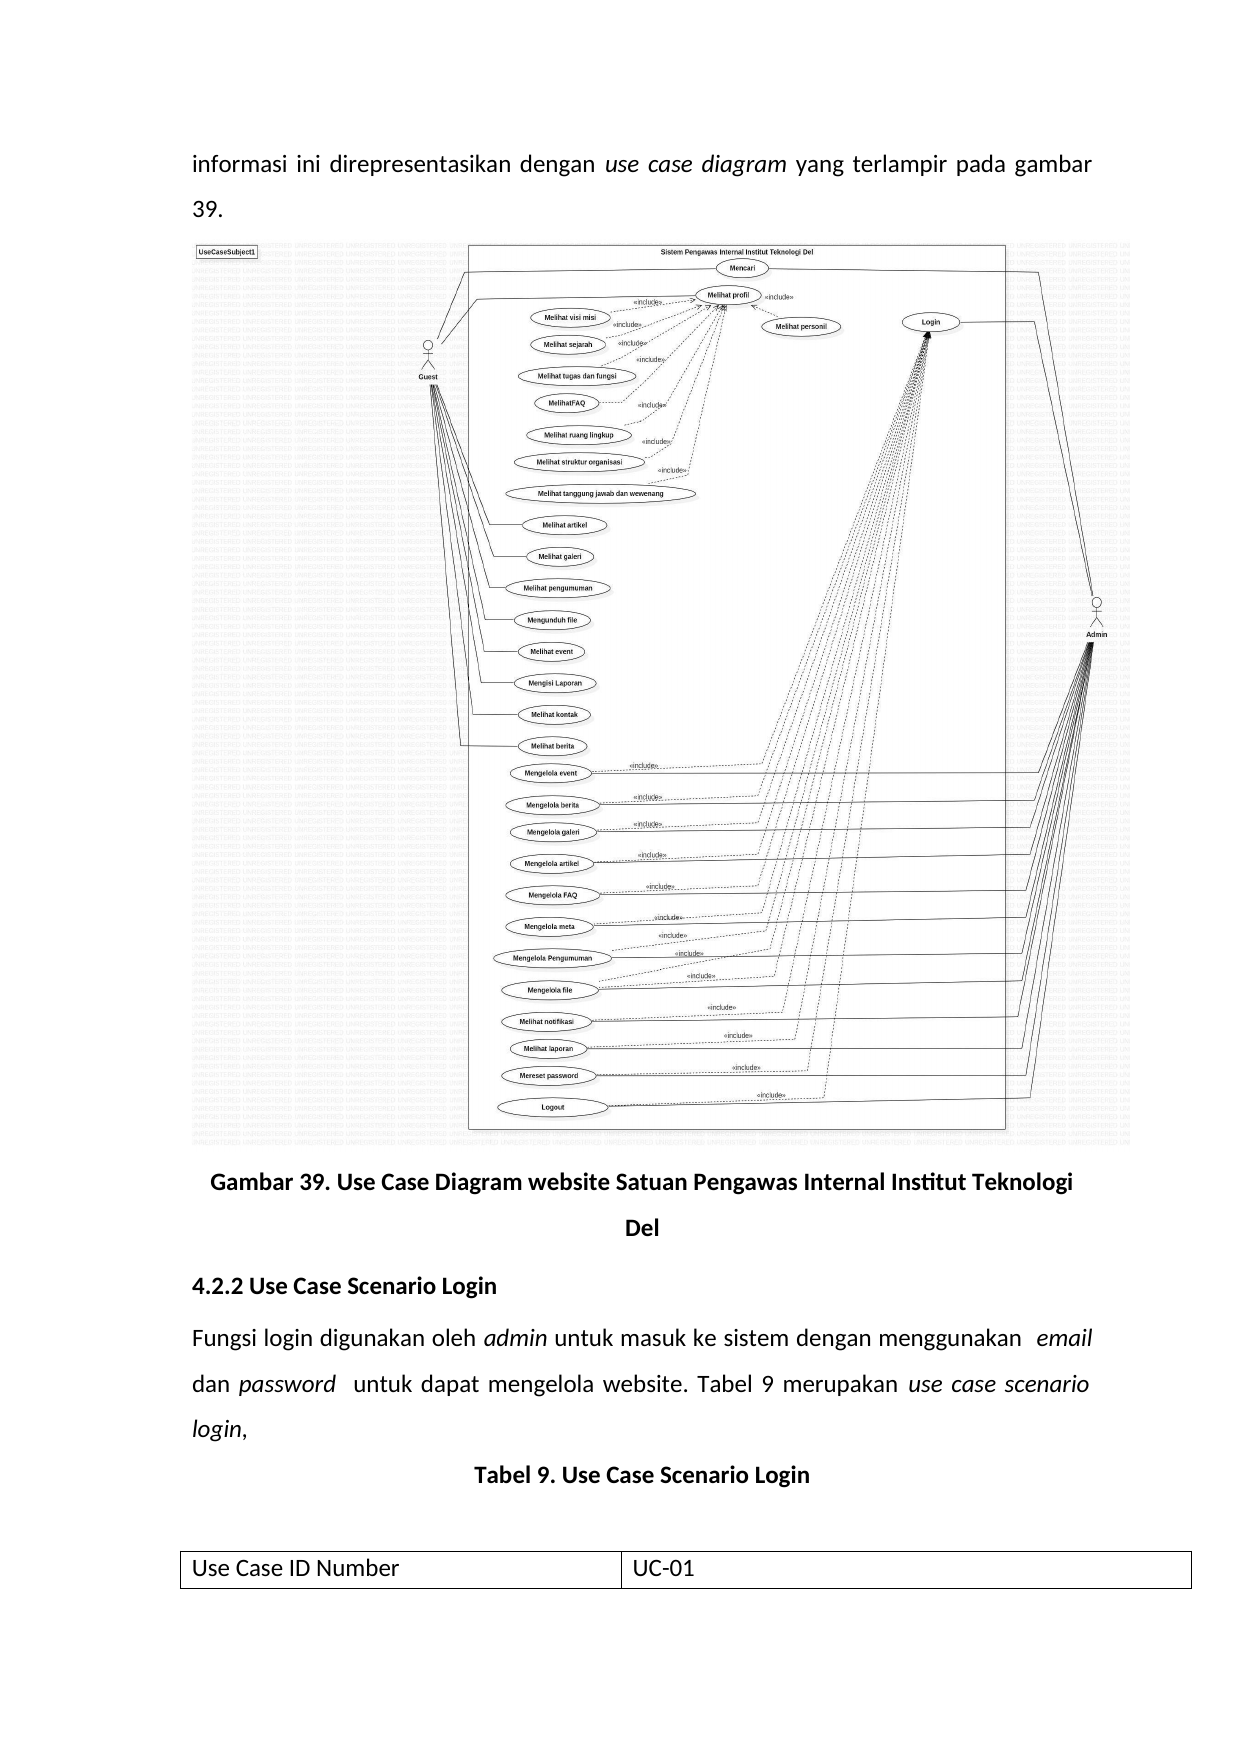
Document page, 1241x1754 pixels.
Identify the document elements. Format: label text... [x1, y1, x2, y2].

text Gambar 39. Use Case Diagram website Satuan Pengawas Internal Institut Teknologi Del [192, 1166, 1092, 1242]
table_header UC-01 [622, 1552, 1191, 1587]
text Fungsi login digunakan oleh admin untuk masuk ke sistem dengan menggunakan email dan password untuk dapat mengelola website. Tabel 9 merupakan use case scenario login, [192, 1322, 1092, 1444]
picture [191, 239, 1130, 1152]
text Tabel 9. Use Case Scenario Login [192, 1459, 1092, 1490]
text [192, 148, 1092, 224]
table_header Use Case ID Number [181, 1552, 621, 1587]
subtitle 4.2.2 Use Case Scenario Login [192, 1270, 1092, 1301]
